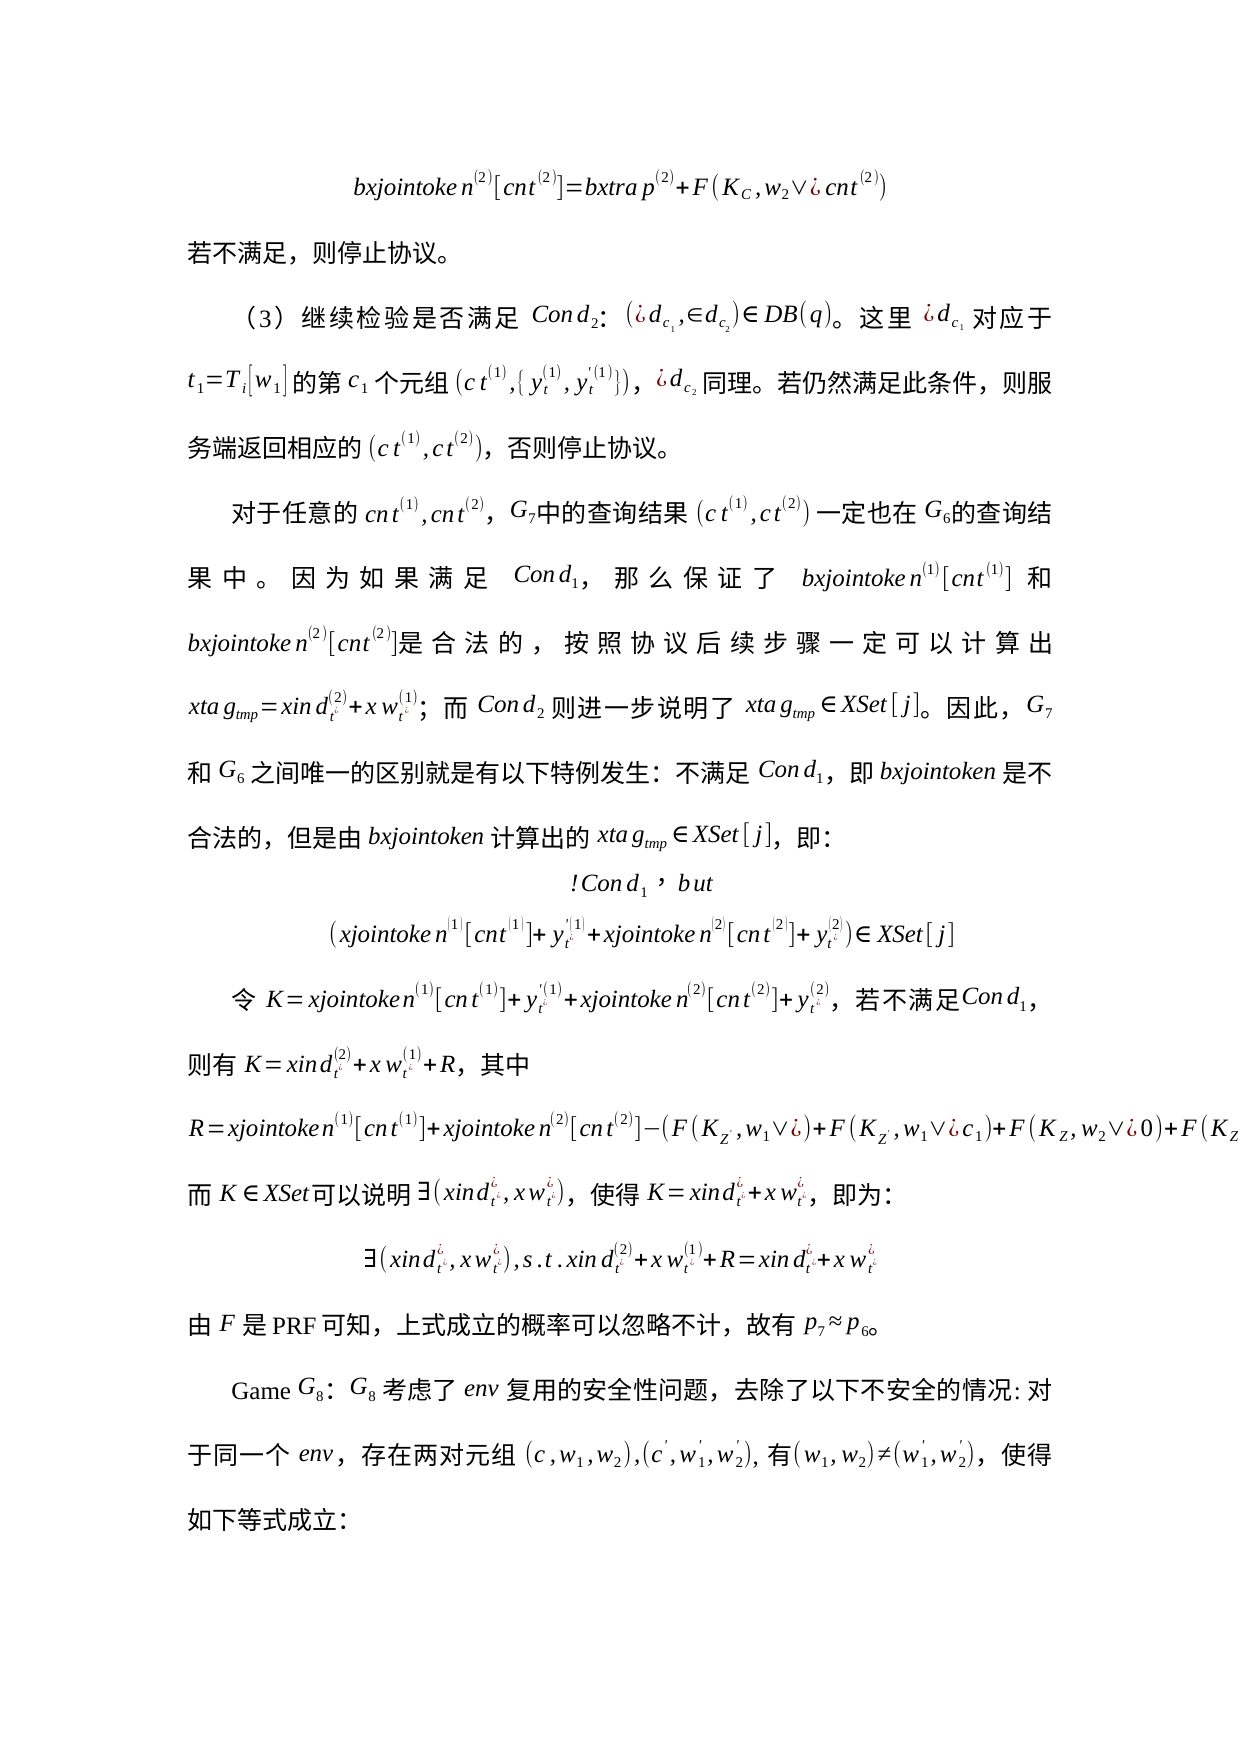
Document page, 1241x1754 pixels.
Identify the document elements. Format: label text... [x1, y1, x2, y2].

text 若不满足，则停止协议。 [187, 219, 1053, 284]
text 由 是PRF可知，上式成立的概率可以忽略不计，故有 。 [187, 1291, 1053, 1356]
text 对于任意的 ，中的查询结果 一定也在 的查询结果中。因为如果满足 ，那么保证了 和 是合法的，按照协议后续步骤一定可以计算出 ；而 则进一步说明了 。因此， 和 之间唯一的区别就是有以下特例发生：不满足 ，即 是不合法的，但是由 计算出的 ，即： [187, 479, 1053, 869]
text 令 ，若不满足，则有 ，其中 [187, 966, 1053, 1096]
text 而 可以说明 ，使得 ，即为： [187, 1161, 1053, 1226]
text Game ： 考虑了 复用的安全性问题，去除了以下不安全的情况: 对于同一个 ，存在两对元组 , 有，使得如下等式成立： [187, 1356, 1053, 1551]
text （3）继续检验是否满足 ：。这里 对应于 的第 个元组 ， 同理。若仍然满足此条件，则服务端返回相应的 ，否则停止协议。 [187, 284, 1053, 479]
